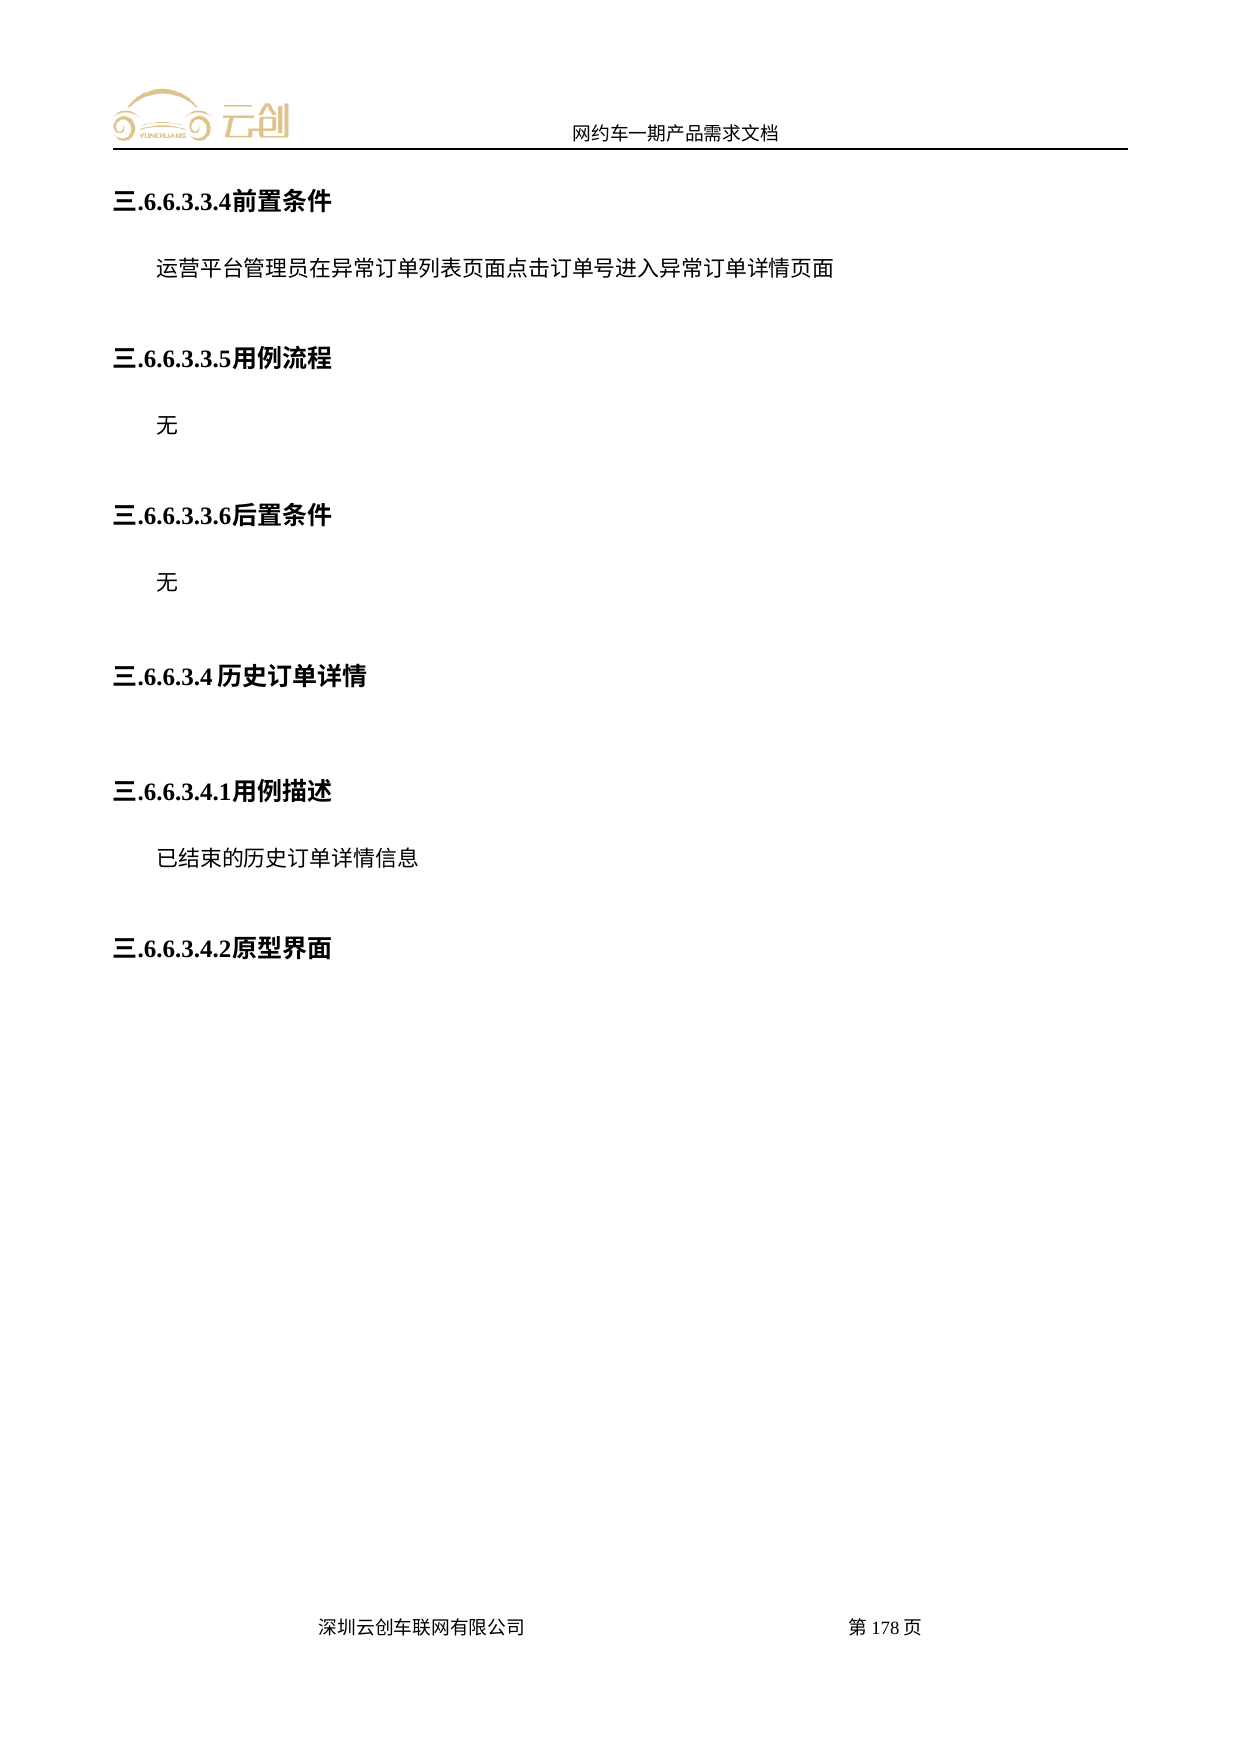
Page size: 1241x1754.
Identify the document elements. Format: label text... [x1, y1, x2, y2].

subtitle 用例流程 [112, 324, 1128, 389]
list 无 [112, 564, 1128, 597]
subtitle 历史订单详情 [112, 642, 1128, 707]
list 无 [112, 408, 1128, 440]
subtitle 后置条件 [112, 481, 1128, 546]
subtitle 前置条件 [112, 167, 1128, 232]
subtitle 用例描述 [112, 757, 1128, 822]
picture [112, 88, 289, 141]
list 运营平台管理员在异常订单列表页面点击订单号进入异常订单详情页面 [112, 251, 1128, 283]
subtitle 原型界面 [112, 914, 1128, 979]
list 已结束的历史订单详情信息 [112, 841, 1128, 873]
